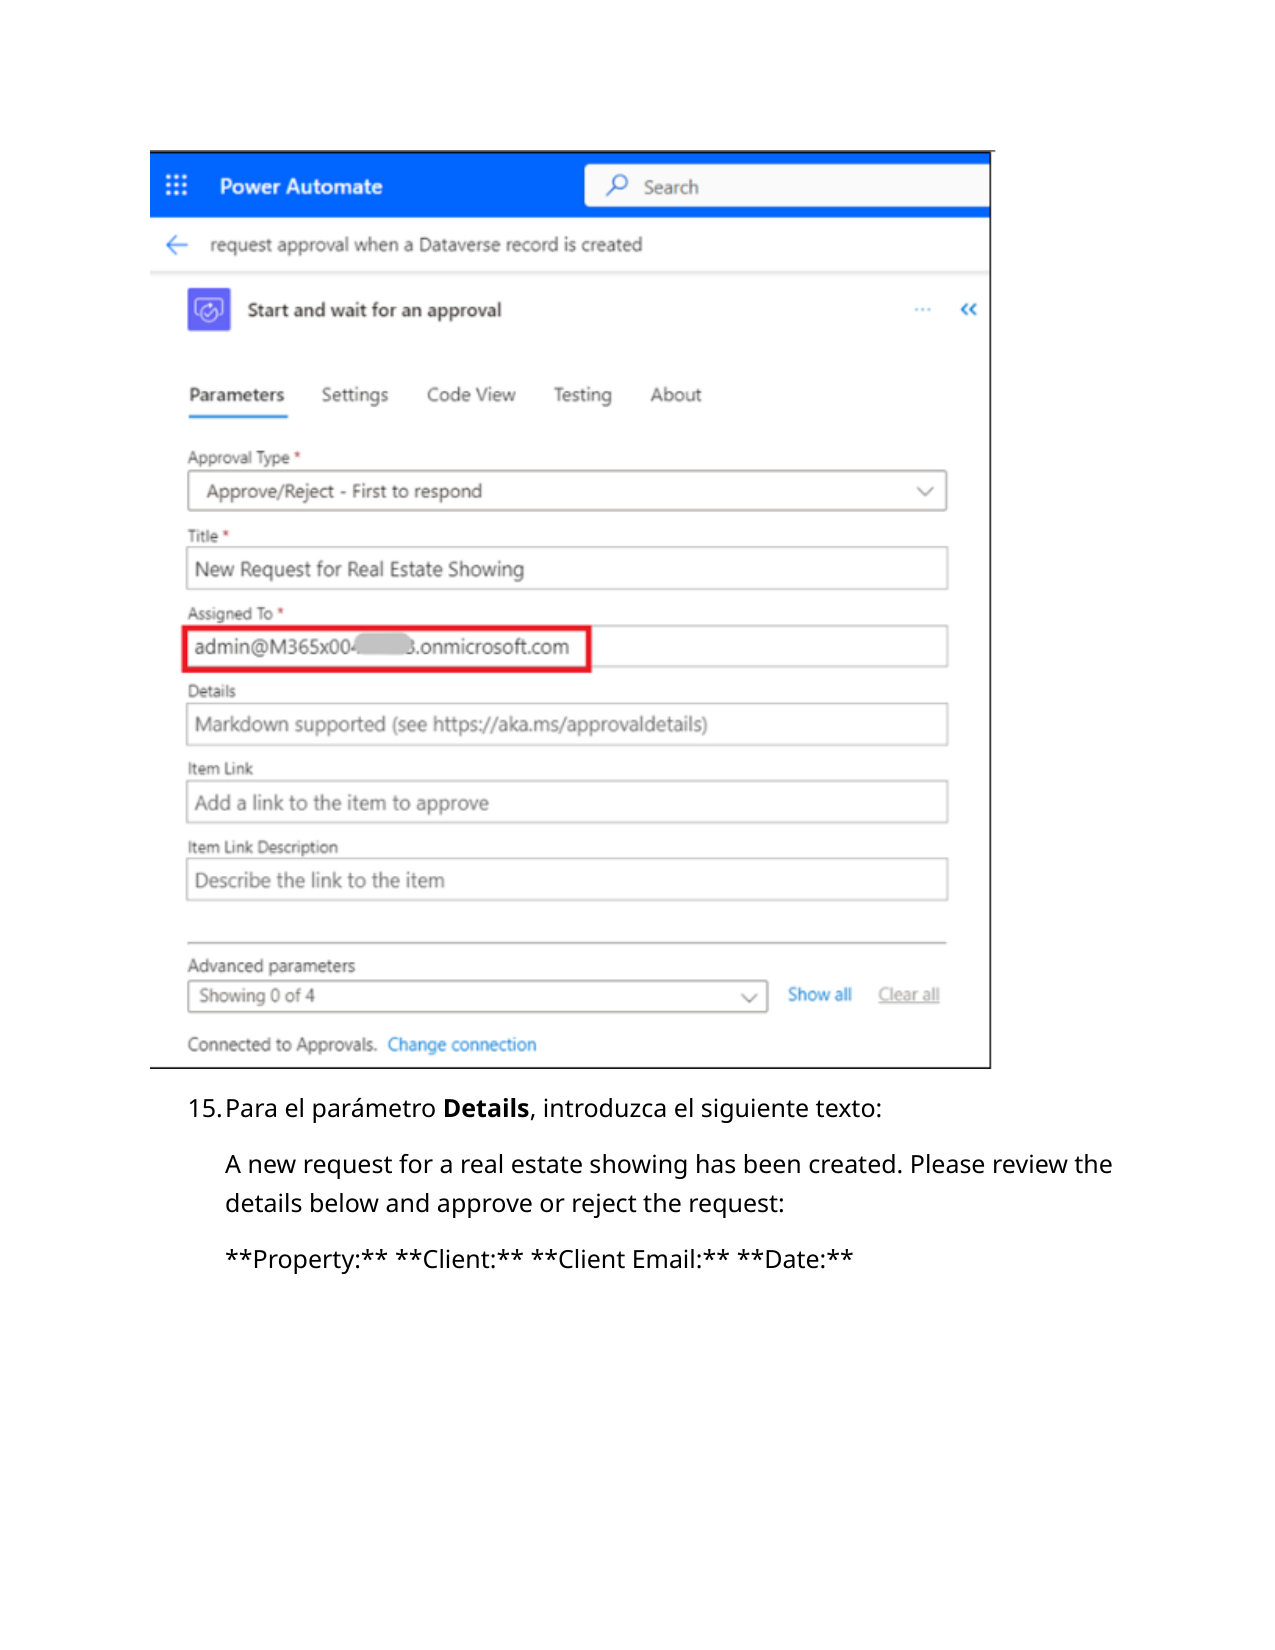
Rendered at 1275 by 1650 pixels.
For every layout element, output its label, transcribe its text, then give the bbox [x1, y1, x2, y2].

list Para el parámetro Details, introduzca el siguiente texto: [187, 1091, 1125, 1125]
text **Property:** **Client:** **Client Email:** **Date:** [225, 1241, 1125, 1276]
picture [150, 150, 996, 1069]
text A new request for a real estate showing has been created. Please review the details below and approve or reject the request: [225, 1146, 1125, 1220]
